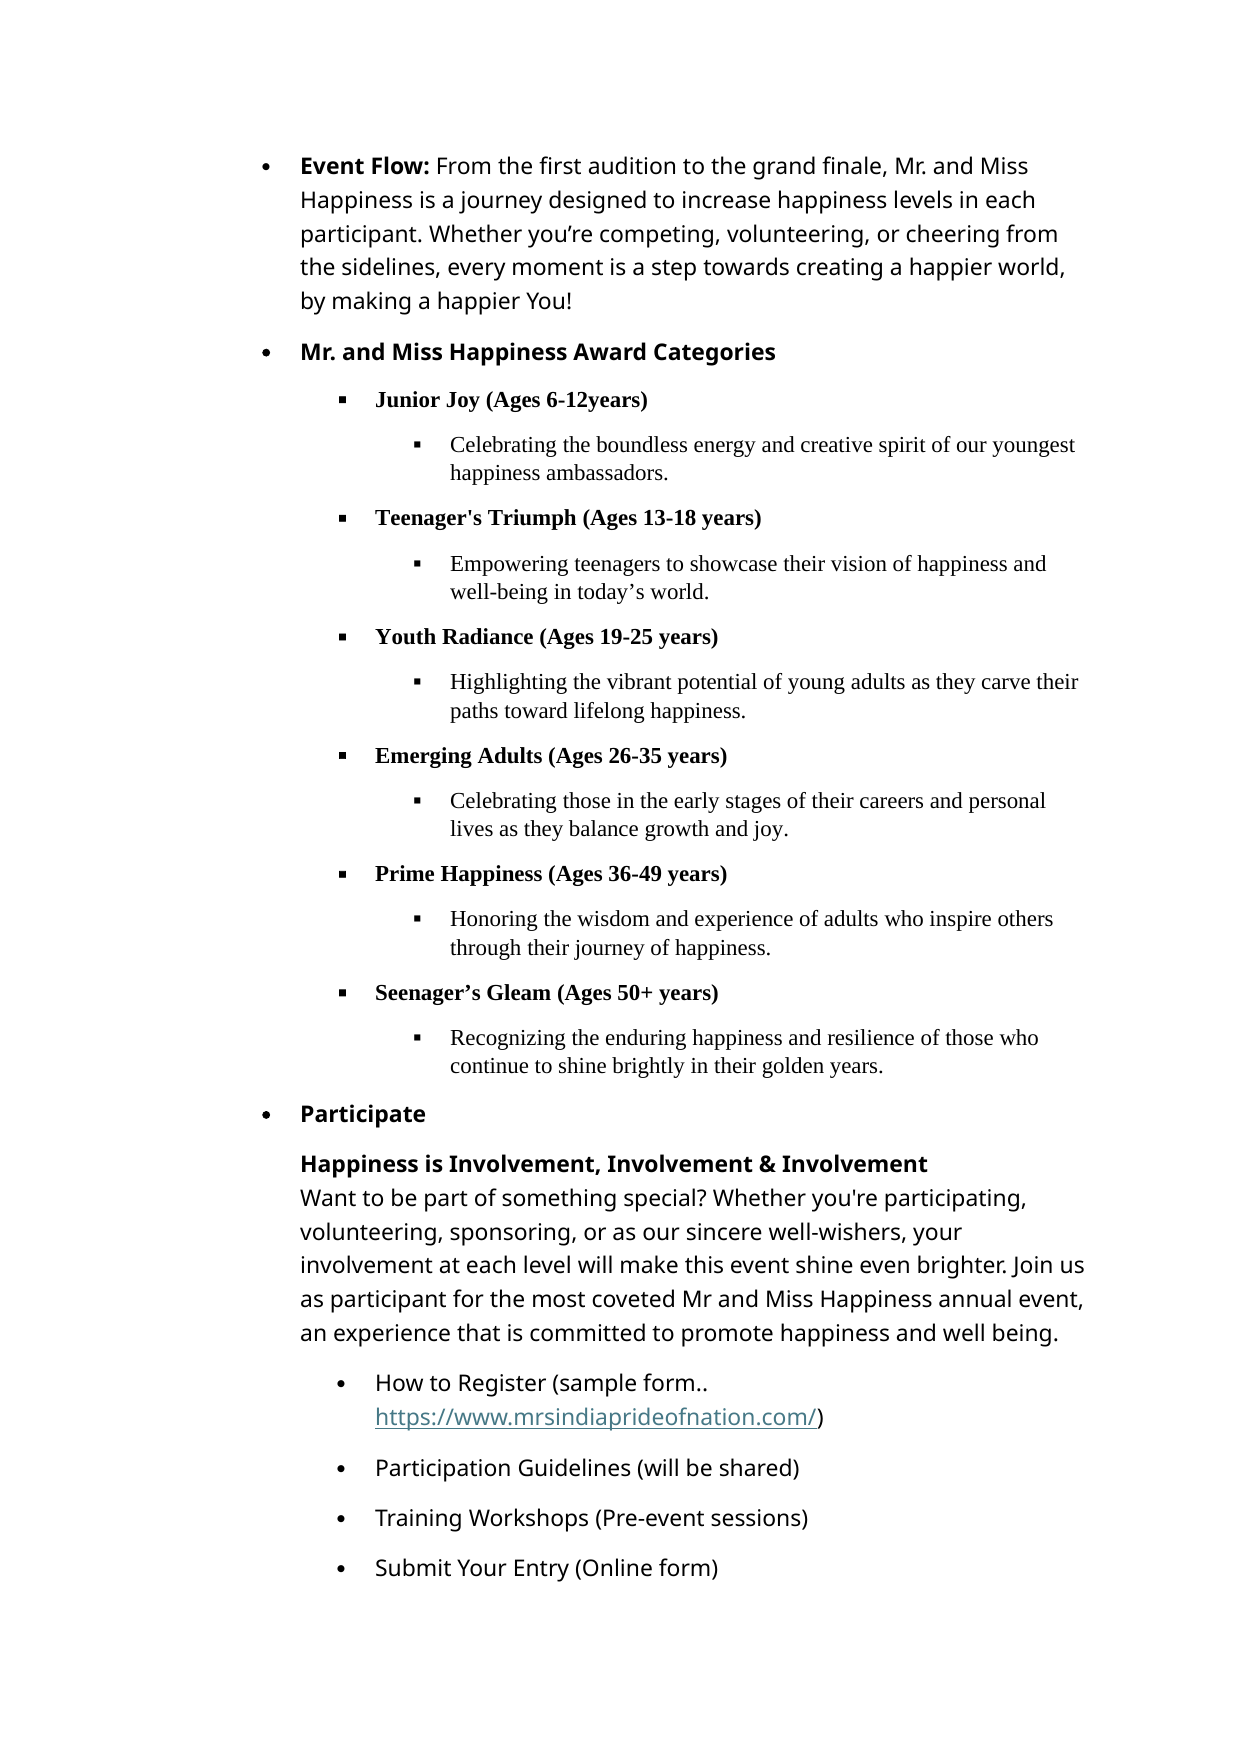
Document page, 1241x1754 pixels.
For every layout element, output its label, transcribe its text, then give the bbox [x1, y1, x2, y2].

list Recognizing the enduring happiness and resilience of those who continue to shine brightly in their golden years. [412, 1024, 1090, 1079]
list How to Register (sample form.. https://www.mrsindiaprideofnation.com/) [337, 1367, 1090, 1432]
list Submit Your Entry (Online form) [337, 1552, 1090, 1583]
list Seenager’s Gleam (Ages 50+ years) [337, 979, 1090, 1005]
list Participation Guidelines (will be shared) [337, 1451, 1090, 1483]
list Celebrating the boundless energy and creative spirit of our youngest happiness ambassadors. [412, 431, 1090, 486]
list Happiness is Involvement, Involvement & Involvement Want to be part of something special? Whether you're participating, volunteering, sponsoring, or as our sincere well-wishers, your involvement at each level will make this event shine even brighter. Join us as participant for the most coveted Mr and Miss Happiness annual event, an experience that is committed to promote happiness and well being. [300, 1148, 1090, 1348]
list Emerging Adults (Ages 26-35 years) [337, 742, 1090, 768]
list Prime Happiness (Ages 36-49 years) [337, 860, 1090, 887]
list Empowering teenagers to showcase their vision of happiness and well-being in today’s world. [412, 549, 1090, 604]
list Teenager's Triumph (Ages 13-18 years) [337, 504, 1090, 531]
list Participate [262, 1098, 1090, 1129]
list Junior Joy (Ages 6-12years) [337, 386, 1090, 412]
list Mr. and Miss Happiness Award Categories [262, 335, 1090, 367]
list Celebrating those in the early stages of their careers and personal lives as they balance growth and joy. [412, 787, 1090, 842]
list Training Workshops (Pre-event sessions) [337, 1502, 1090, 1533]
list Honoring the wisdom and experience of adults who inspire others through their journey of happiness. [412, 906, 1090, 960]
list Youth Radiance (Ages 19-25 years) [337, 623, 1090, 649]
list Event Flow: From the first audition to the grand finale, Mr. and Miss Happiness is a journey designed to increase happiness levels in each participant. Whether you’re competing, volunteering, or cheering from the sidelines, every moment is a step towards creating a happier world, by making a happier You! [262, 150, 1090, 316]
list Highlighting the vibrant potential of young adults as they carve their paths toward lifelong happiness. [412, 668, 1090, 723]
